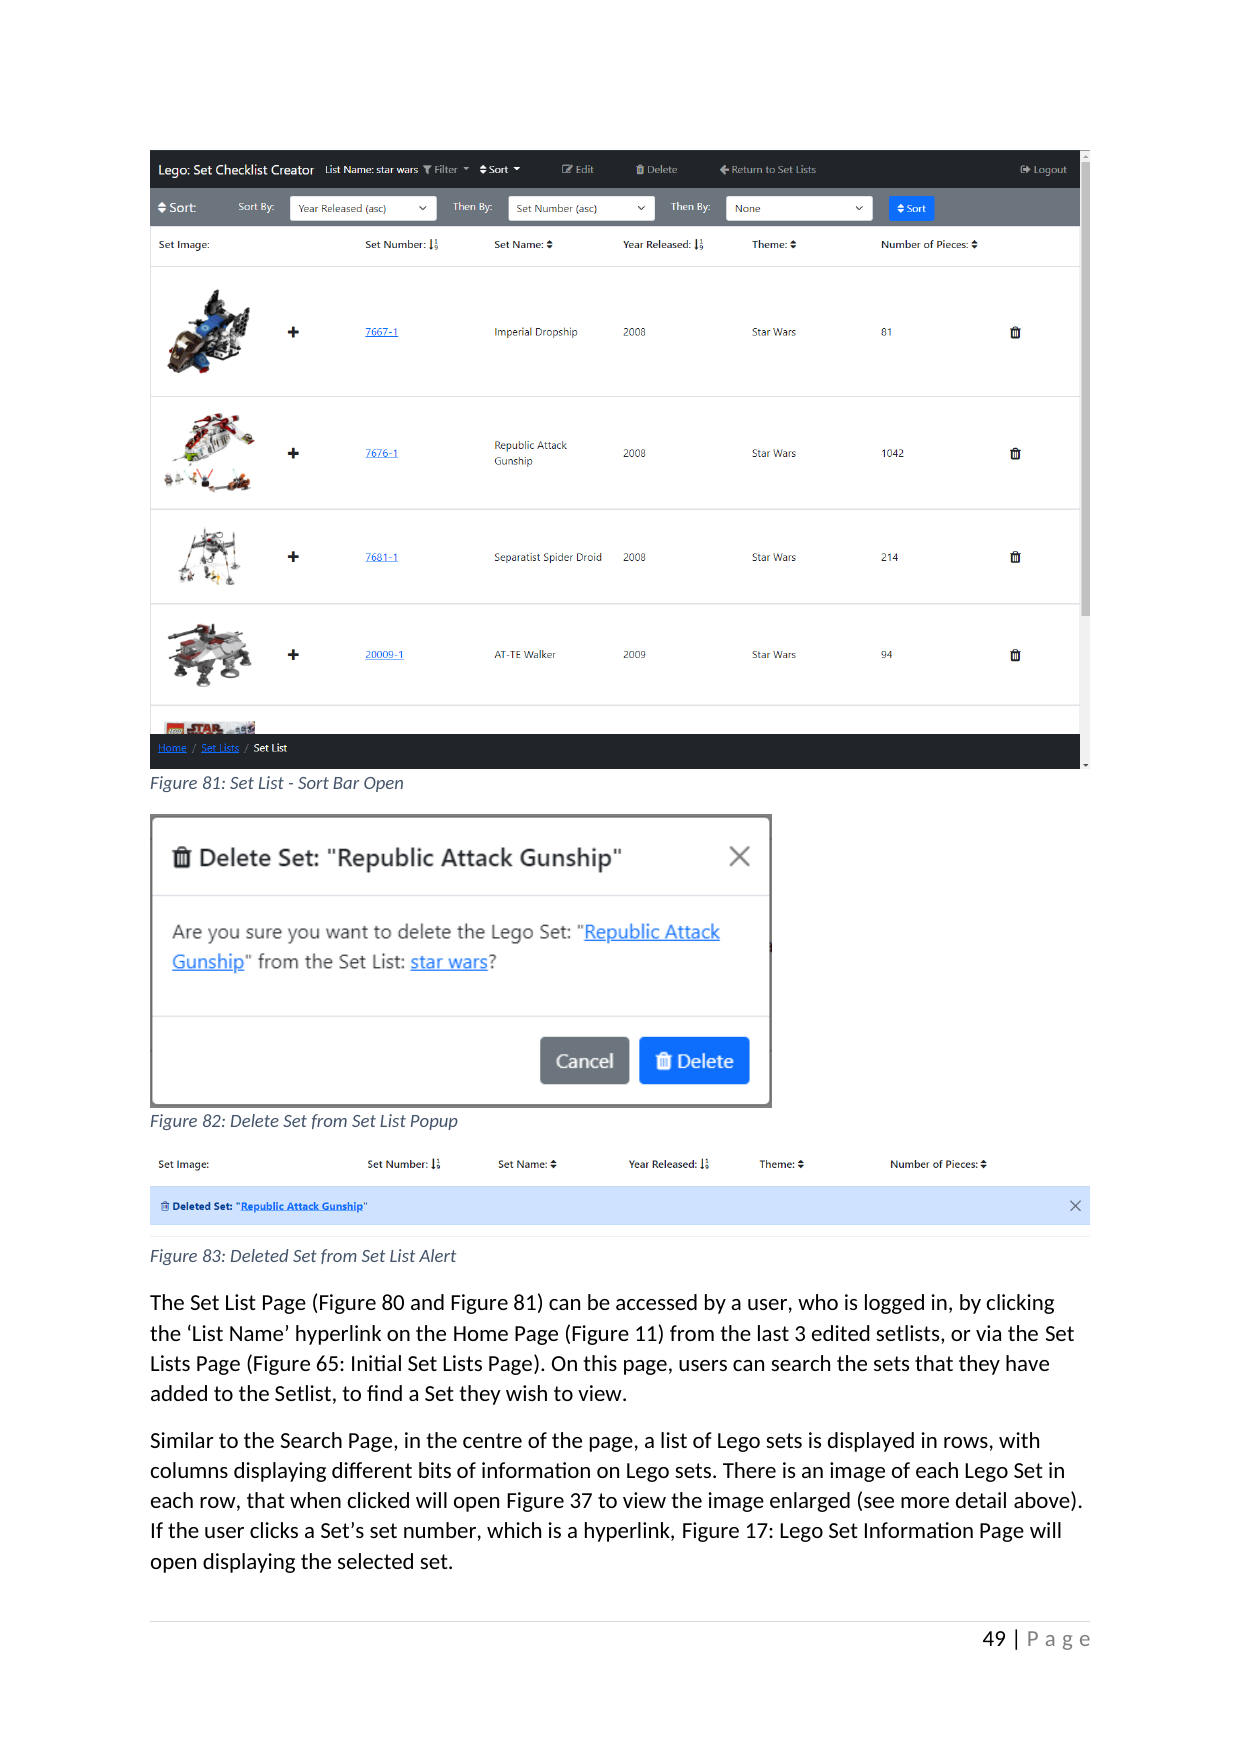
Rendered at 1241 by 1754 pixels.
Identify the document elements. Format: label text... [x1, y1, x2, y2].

picture [150, 150, 1091, 769]
picture [150, 1153, 1091, 1243]
picture [150, 814, 772, 1108]
text Similar to the Search Page, in the centre of the page, a list of Lego sets is displayed in rows, with columns displaying different bits of information on Lego sets. There is an image of each Lego Set in each row, that when clicked will open Figure 37 to view the image enlarged (see more detail above). If the user clicks a Set’s set number, which is a hyperlink, Figure 17: Lego Set Information Page will open displaying the selected set. [150, 1426, 1090, 1575]
text The Set List Page (Figure 80 and Figure 81) can be accessed by a user, who is logged in, by clicking the ‘List Name’ hyperlink on the Home Page (Figure 11) from the last 3 edited setlists, or via the Set Lists Page (Figure 65: Initial Set Lists Page). On this page, users can search the sets that they have added to the Setlist, to find a Set they wish to view. [150, 1288, 1090, 1407]
